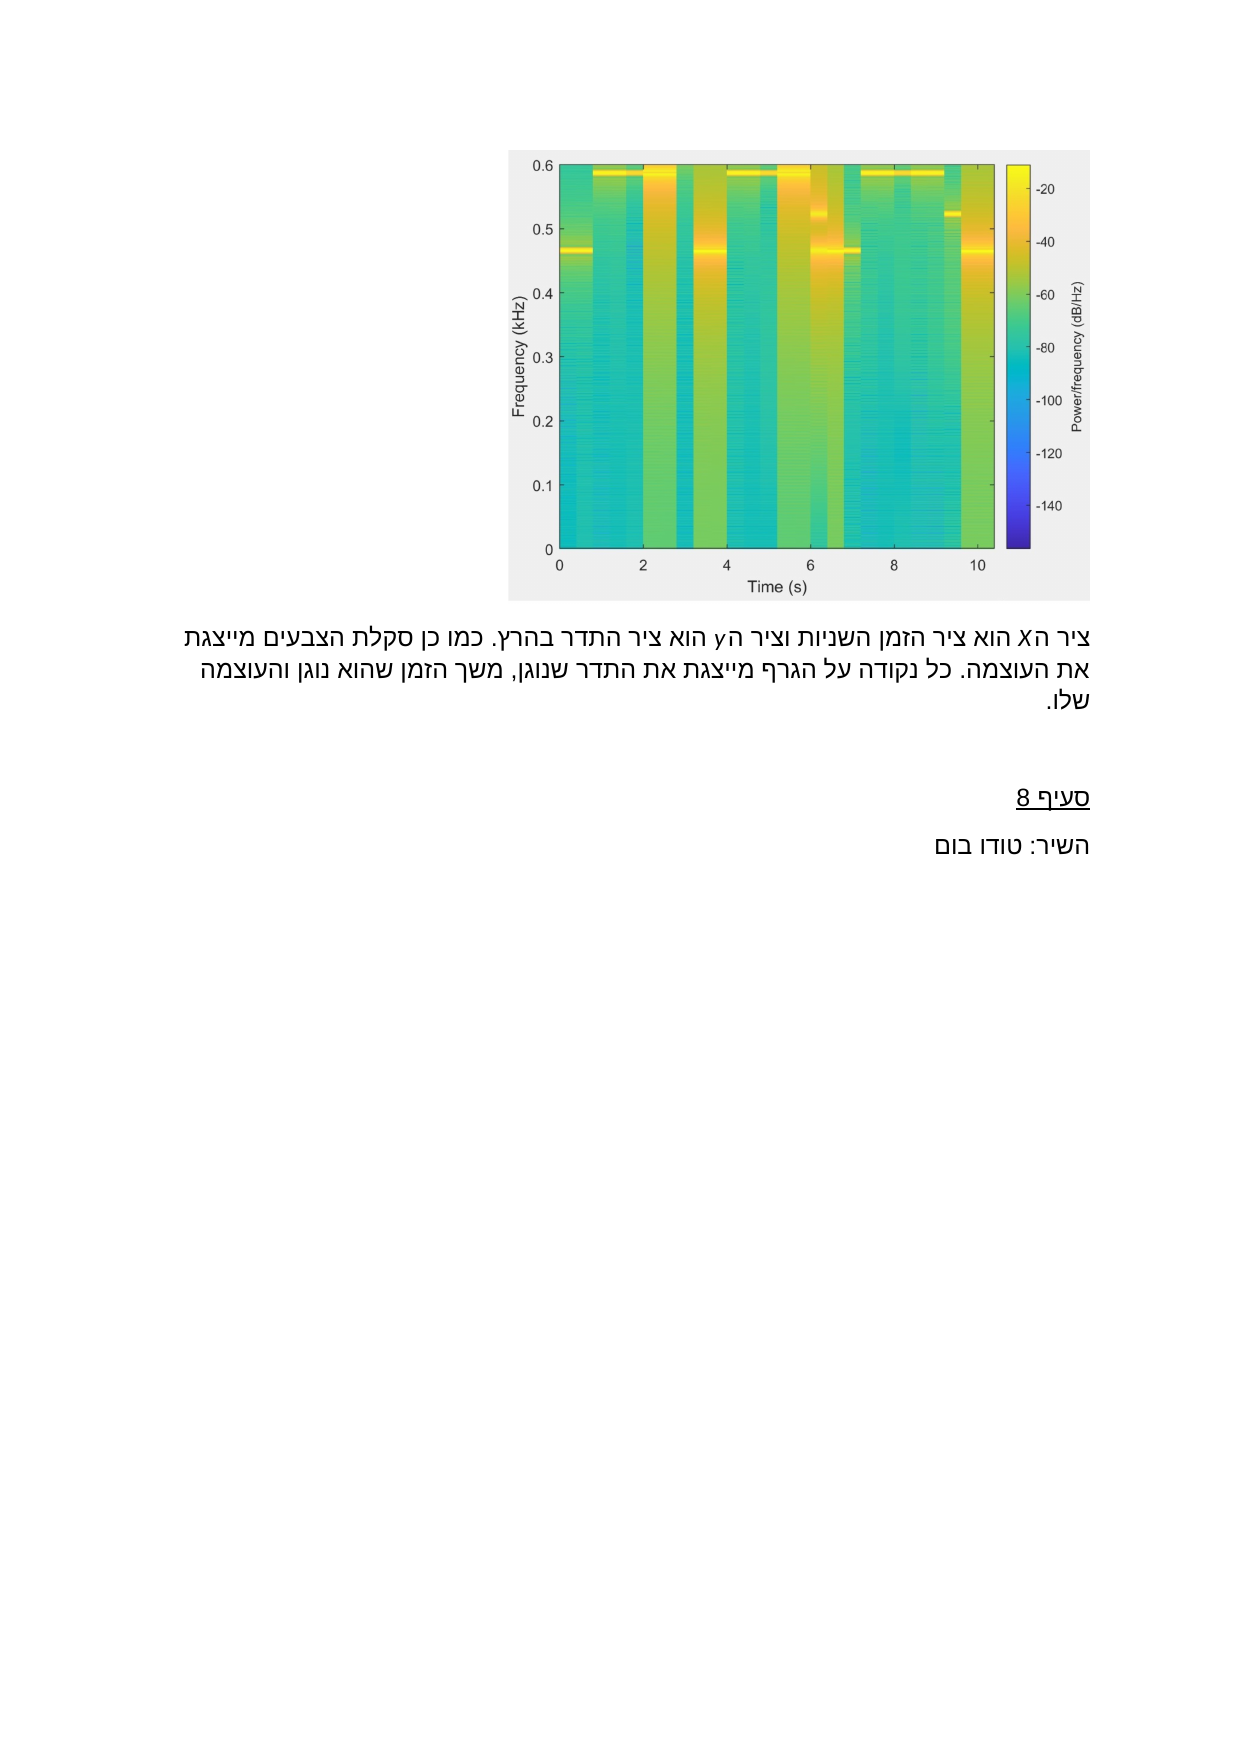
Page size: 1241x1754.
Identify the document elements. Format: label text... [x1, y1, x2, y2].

picture [508, 150, 1090, 604]
text ציר הX הוא ציר הזמן השניות וציר הy הוא ציר התדר בהרץ. כמו כן סקלת הצבעים מייצגת את העוצמה. כל נקודה על הגרף מייצגת את התדר שנוגן, משך הזמן שהוא נוגן והעוצמה שלו. [150, 622, 1090, 715]
text סעיף 8 [150, 783, 1090, 812]
text השיר: טודו בום [150, 831, 1090, 860]
